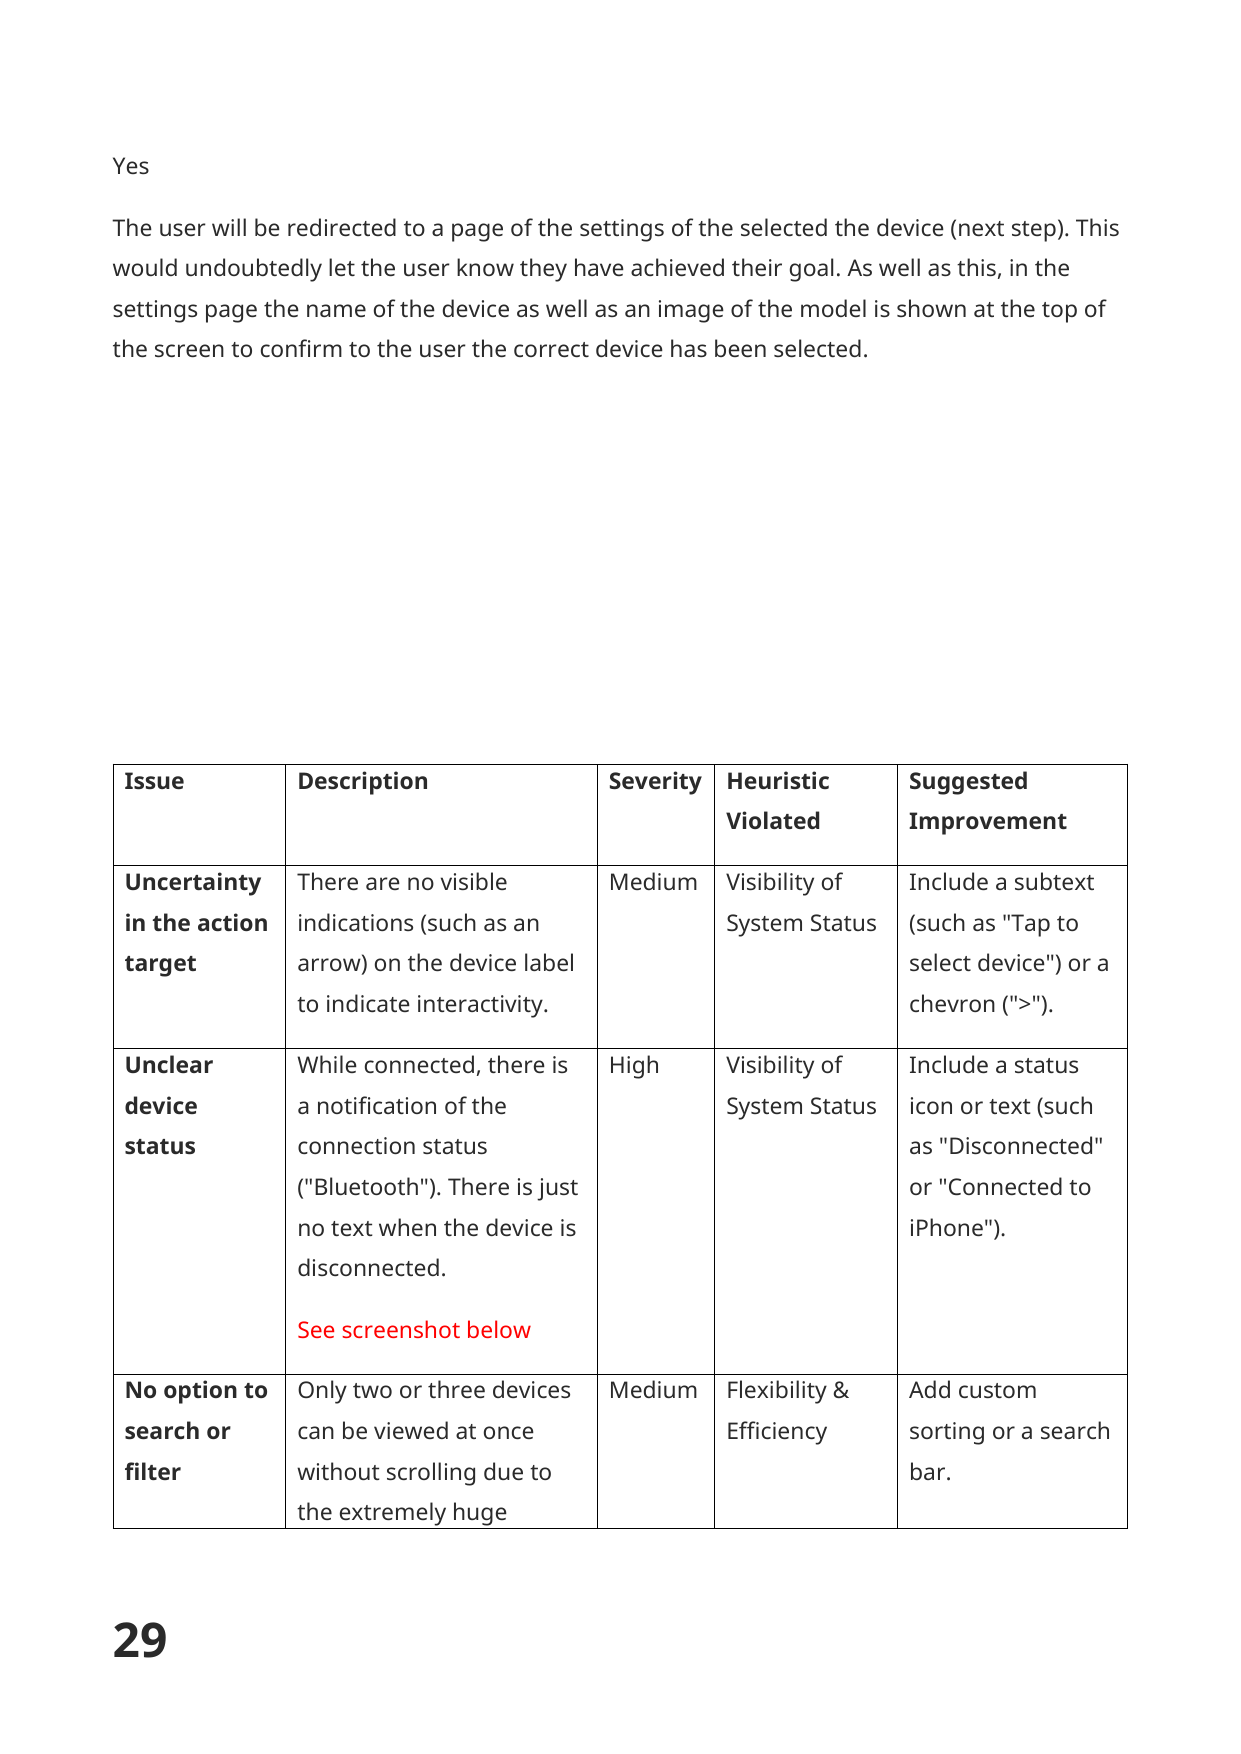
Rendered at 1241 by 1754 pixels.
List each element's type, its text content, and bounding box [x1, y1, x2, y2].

table_header Issue [114, 765, 285, 865]
table_cell Unclear device status [114, 1049, 285, 1373]
table_header Severity [598, 765, 714, 865]
table_header Suggested Improvement [898, 765, 1127, 865]
table_header Description [286, 765, 597, 865]
table_cell Uncertainty in the action target [114, 866, 285, 1048]
table_cell Medium [598, 1375, 714, 1528]
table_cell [114, 1375, 285, 1528]
table_cell Visibility of System Status [715, 1049, 897, 1373]
table_cell Visibility of System Status [715, 866, 897, 1048]
text The user will be redirected to a page of the settings of the selected the device (next step). This would undoubtedly let the user know they have achieved their goal. As well as this, in the settings page the name of the device as well as an image of the model is shown at the top of the screen to confirm to the user the correct device has been selected. [112, 211, 1128, 364]
table_cell Include a subtext (such as "Tap to select device") or a chevron (">"). [898, 866, 1127, 1048]
table_cell While connected, there is a notification of the connection status ("Bluetooth"). There is just no text when the device is disconnected. See screenshot below [286, 1049, 597, 1373]
table_cell High [598, 1049, 714, 1373]
table_cell There are no visible indications (such as an arrow) on the device label to indicate interactivity. [286, 866, 597, 1048]
table_cell Include a status icon or text (such as "Disconnected" or "Connected to iPhone"). [898, 1049, 1127, 1373]
text Yes [112, 150, 1128, 181]
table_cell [286, 1375, 597, 1528]
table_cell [898, 1375, 1127, 1528]
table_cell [715, 1375, 897, 1528]
table_header Heuristic Violated [715, 765, 897, 865]
table_cell Medium [598, 866, 714, 1048]
